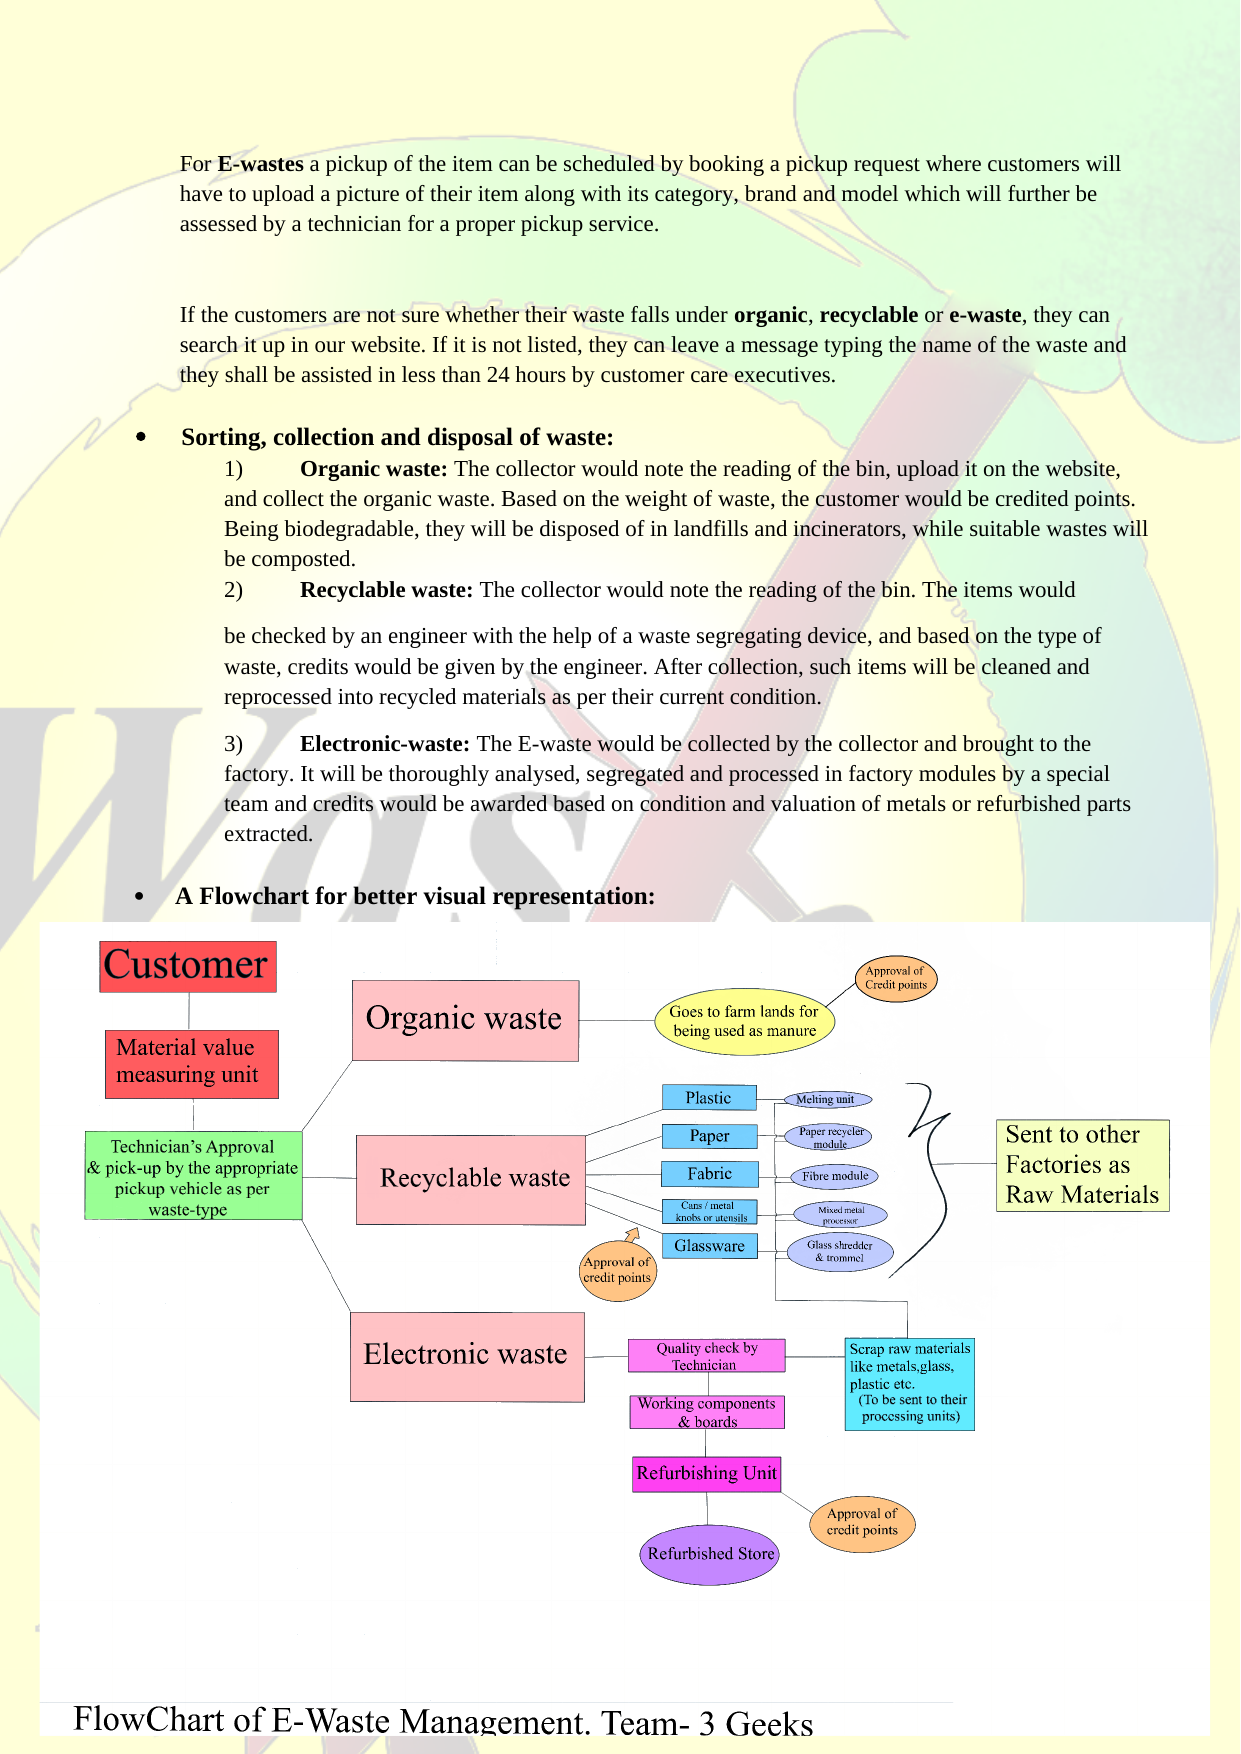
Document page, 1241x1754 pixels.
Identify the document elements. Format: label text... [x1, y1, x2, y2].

list Sorting, collection and disposal of waste: [136, 422, 1154, 451]
list Recyclable waste: The collector would note the reading of the bin. The items would [224, 576, 1154, 602]
list If the customers are not sure whether their waste falls under organic, recyclable or e-waste, they can search it up in our website. If it is not listed, they can leave a message typing the name of the waste and they shall be assisted in less than 24 hours by customer care executives. [179, 301, 1154, 388]
list For E-wastes a pickup of the item can be scheduled by booking a pickup request where customers will have to upload a picture of their item along with its category, brand and model which will further be assessed by a technician for a proper pickup service. [179, 150, 1154, 237]
list Organic waste: The collector would note the reading of the bin, upload it on the website, and collect the organic waste. Based on the weight of waste, the customer would be credited points. Being biodegradable, they will be disposed of in landfills and incinerators, while suitable wastes will be composted. [224, 455, 1154, 572]
list Electronic-waste: The E-waste would be collected by the collector and brought to the factory. It will be thoroughly analysed, segregated and processed in factory modules by a special team and credits would be awarded based on condition and valuation of metals or refurbished parts extracted. [224, 730, 1154, 847]
picture [39, 922, 1211, 1736]
text be checked by an engineer with the help of a waste segregating device, and based on the type of waste, credits would be given by the engineer. After collection, such items will be cleaned and reprocessed into recycled materials as per their current condition. [224, 623, 1154, 709]
list A Flowchart for better visual representation: [135, 881, 1154, 910]
